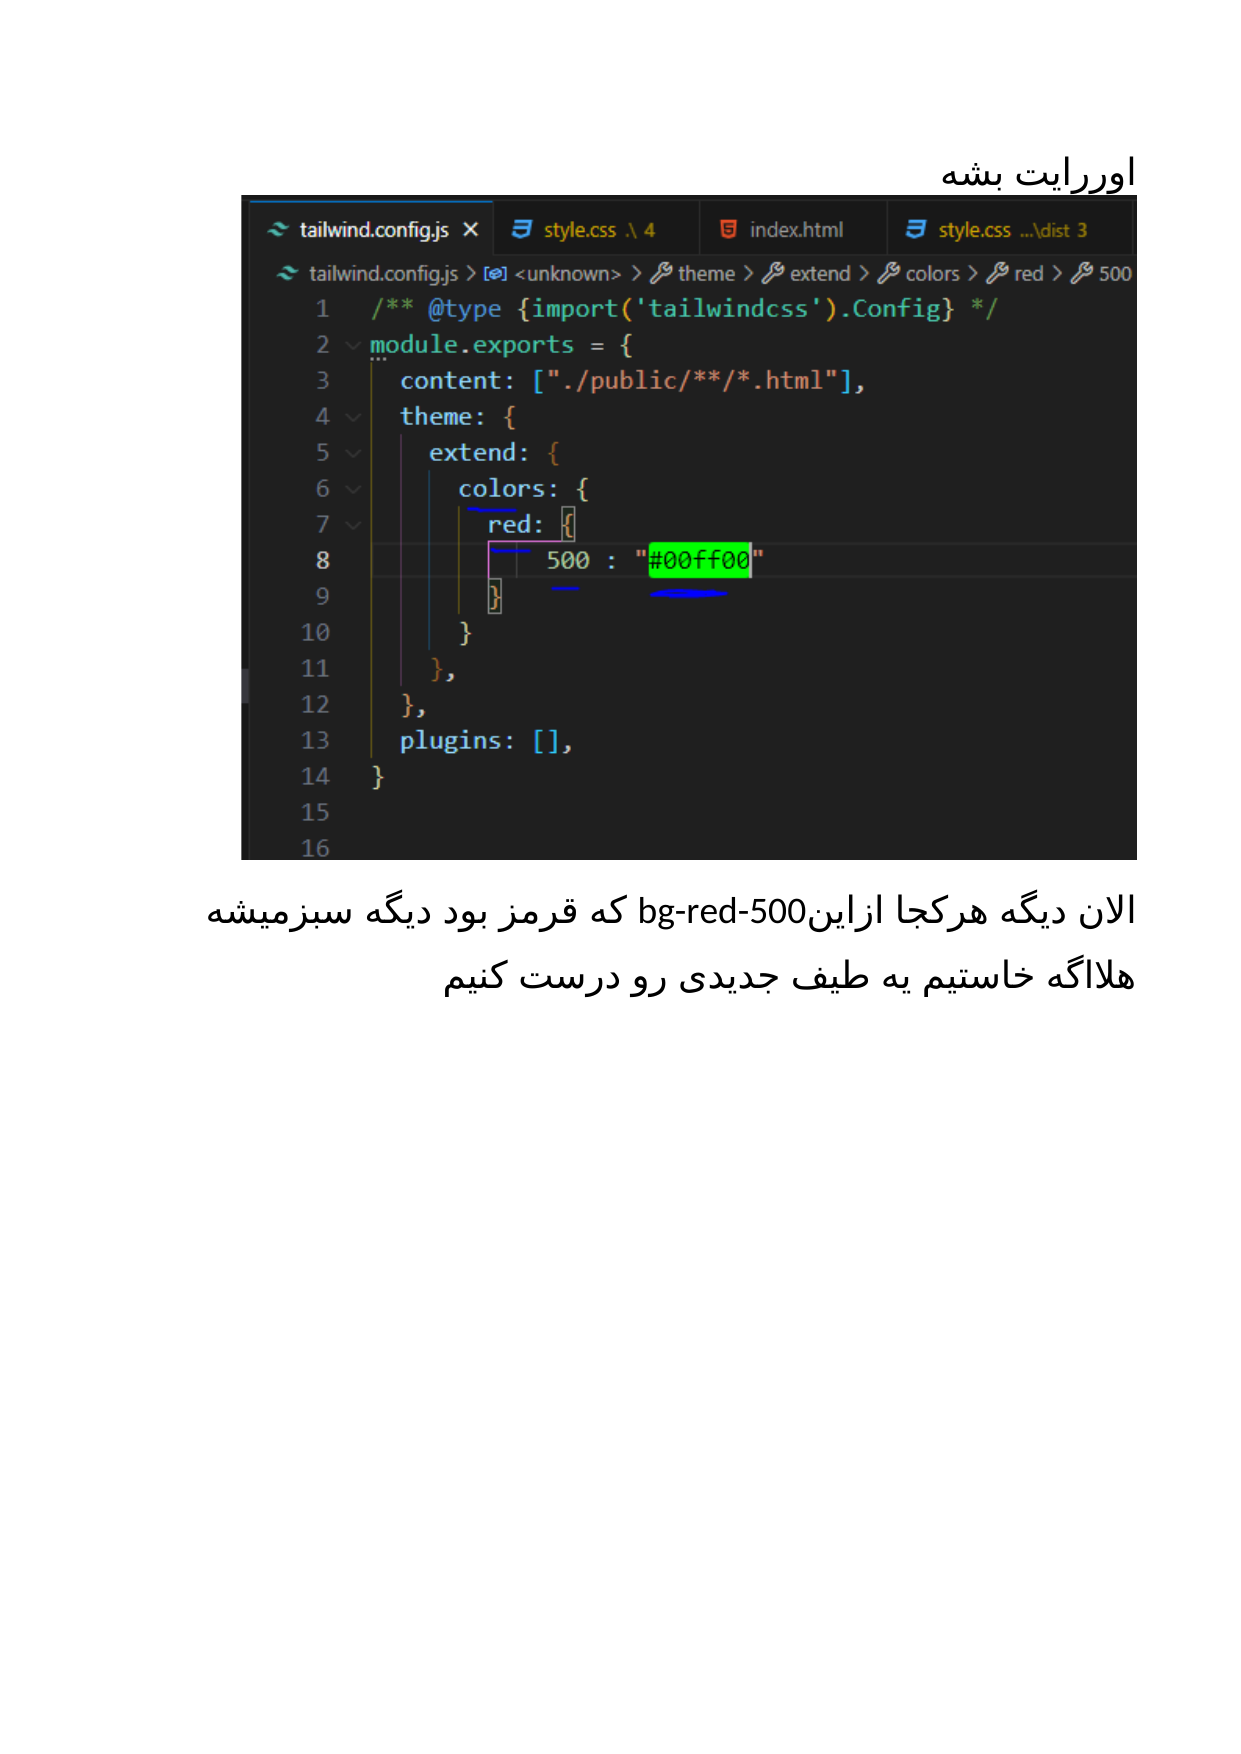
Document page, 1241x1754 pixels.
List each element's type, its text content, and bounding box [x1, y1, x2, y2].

text الان دیگه هرکجا ازاینbg-red-500 که قرمز بود دیگه سبزمیشه [118, 887, 1137, 933]
picture [241, 195, 1137, 860]
text هلااگه خاستیم یه طیف جدیدی رو درست کنیم [118, 953, 1137, 997]
